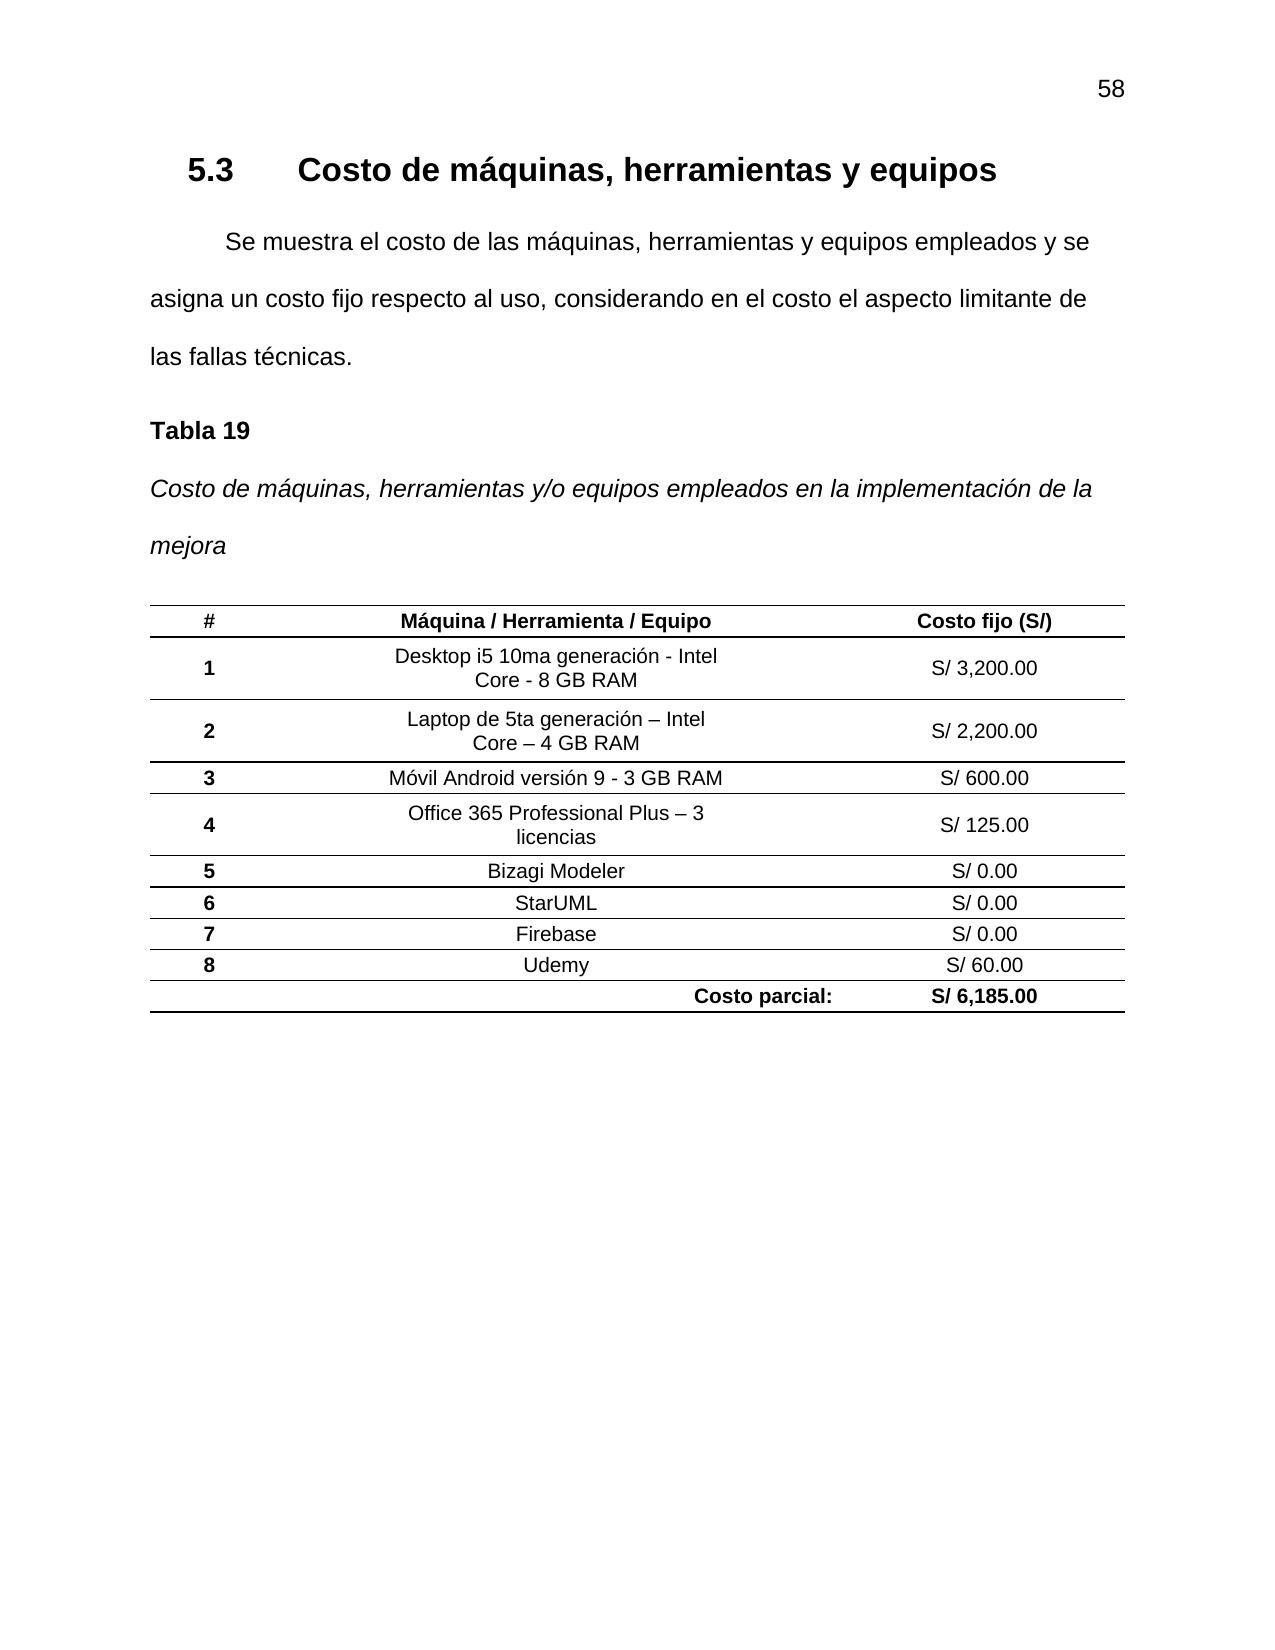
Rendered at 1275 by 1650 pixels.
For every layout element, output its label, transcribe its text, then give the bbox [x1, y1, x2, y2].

table_cell 5 [150, 856, 268, 886]
table_cell S/ 0.00 [844, 856, 1125, 886]
text Tabla 19 Costo de máquinas, herramientas y/o equipos empleados en la implementación de la mejora [150, 416, 1125, 560]
table_cell S/ 125.00 [844, 794, 1125, 855]
table_cell Bizagi Modeler [268, 856, 844, 886]
text Se muestra el costo de las máquinas, herramientas y equipos empleados y se asigna un costo fijo respecto al uso, considerando en el costo el aspecto limitante de las fallas técnicas. [150, 227, 1125, 371]
table_cell Móvil Android versión 9 - 3 GB RAM [268, 763, 844, 793]
table_cell S/ 60.00 [844, 950, 1125, 980]
table_cell S/ 2,200.00 [844, 700, 1125, 761]
table_header Máquina / Herramienta / Equipo [268, 606, 844, 636]
table_cell 2 [150, 700, 268, 761]
table_cell S/ 600.00 [844, 763, 1125, 793]
table_cell S/ 0.00 [844, 919, 1125, 949]
table_header # [150, 606, 268, 636]
table_cell 7 [150, 919, 268, 949]
table_cell S/ 3,200.00 [844, 638, 1125, 699]
table_cell 8 [150, 950, 268, 980]
table_cell 6 [150, 888, 268, 918]
table_cell 1 [150, 638, 268, 699]
table_header Costo fijo (S/) [844, 606, 1125, 636]
table_cell S/ 6,185.00 [844, 981, 1125, 1011]
table_cell 4 [150, 794, 268, 855]
table_cell Firebase [268, 919, 844, 949]
table_cell Office 365 Professional Plus – 3 licencias [268, 794, 844, 855]
table_cell Udemy [268, 950, 844, 980]
table_cell Costo parcial: [150, 981, 844, 1011]
table_cell StarUML [268, 888, 844, 918]
table_cell S/ 0.00 [844, 888, 1125, 918]
table_cell Laptop de 5ta generación – Intel Core – 4 GB RAM [268, 700, 844, 761]
table_cell Desktop i5 10ma generación - Intel Core - 8 GB RAM [268, 638, 844, 699]
subtitle Costo de máquinas, herramientas y equipos [187, 150, 1125, 188]
table_cell 3 [150, 763, 268, 793]
